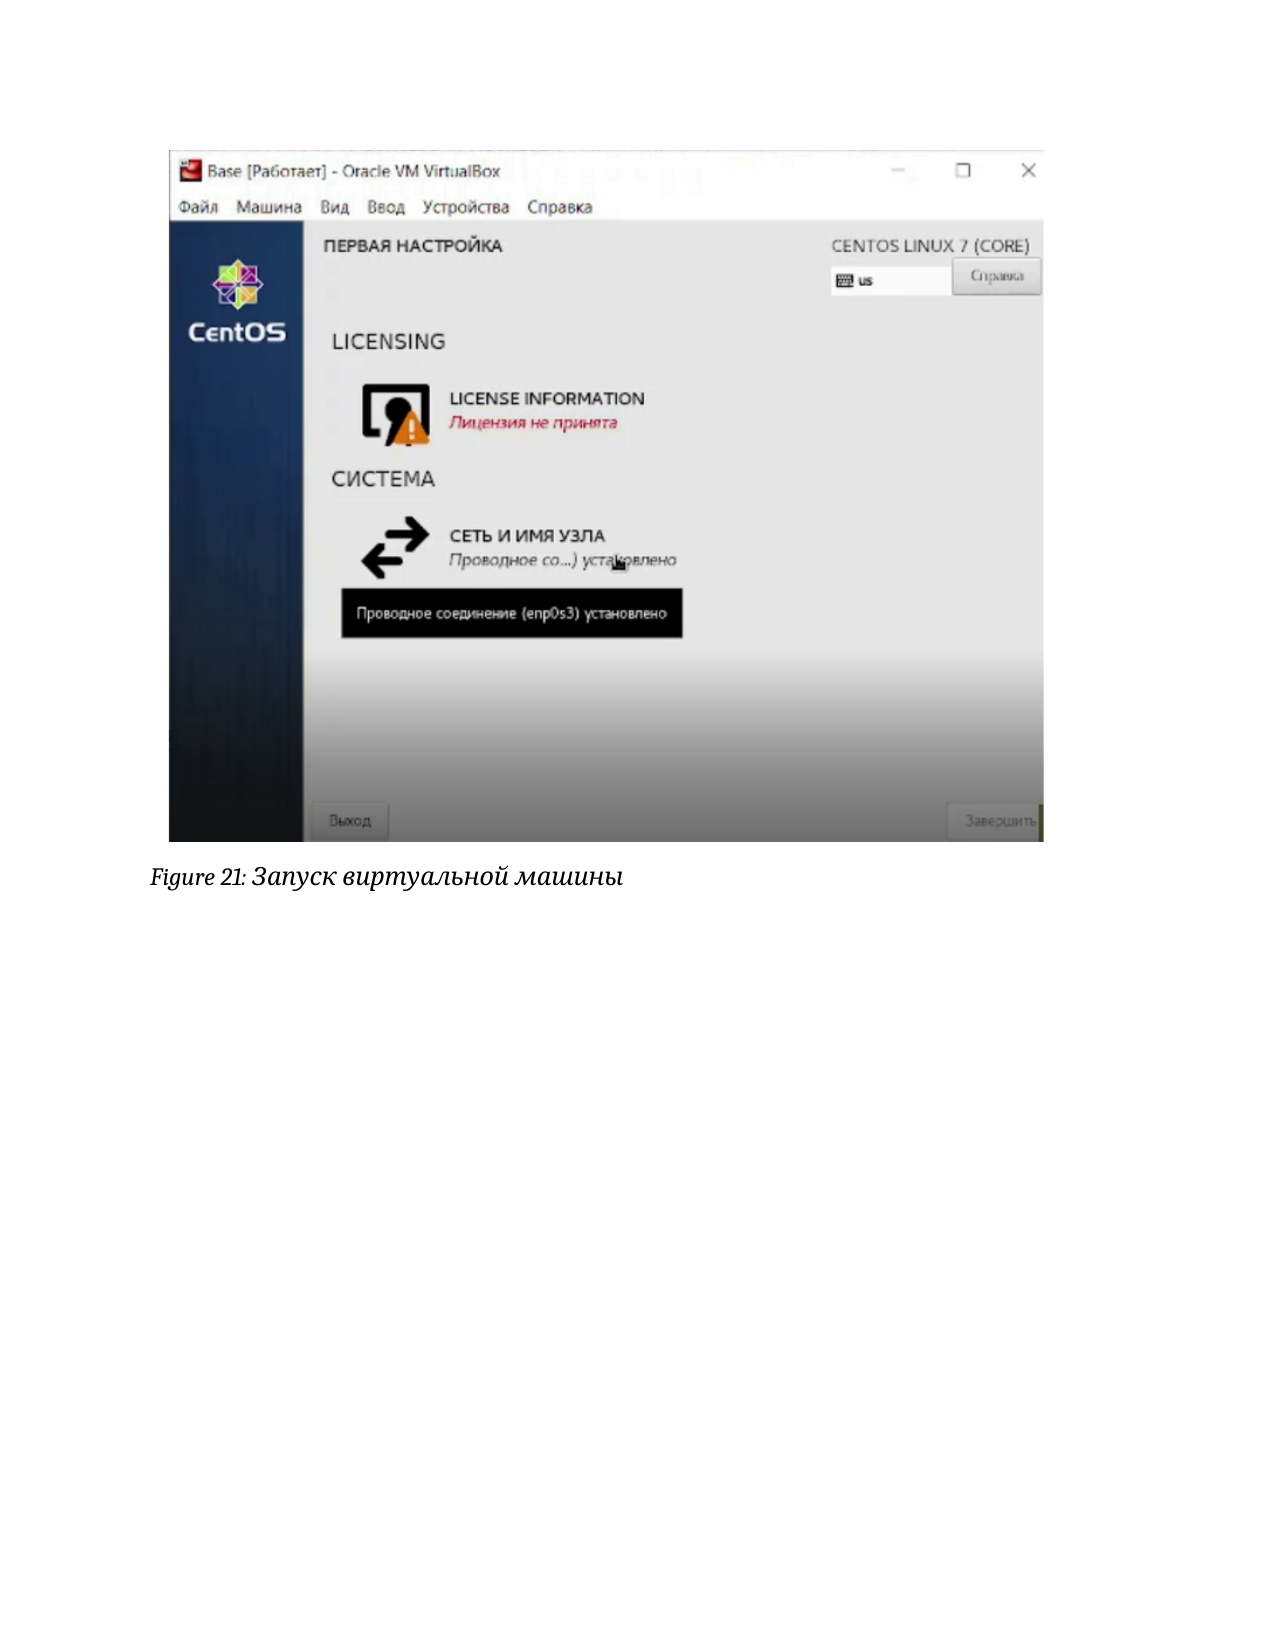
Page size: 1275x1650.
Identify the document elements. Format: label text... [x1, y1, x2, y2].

picture [168, 150, 1044, 842]
text Figure 21: Запуск виртуальной машины [150, 862, 1125, 891]
